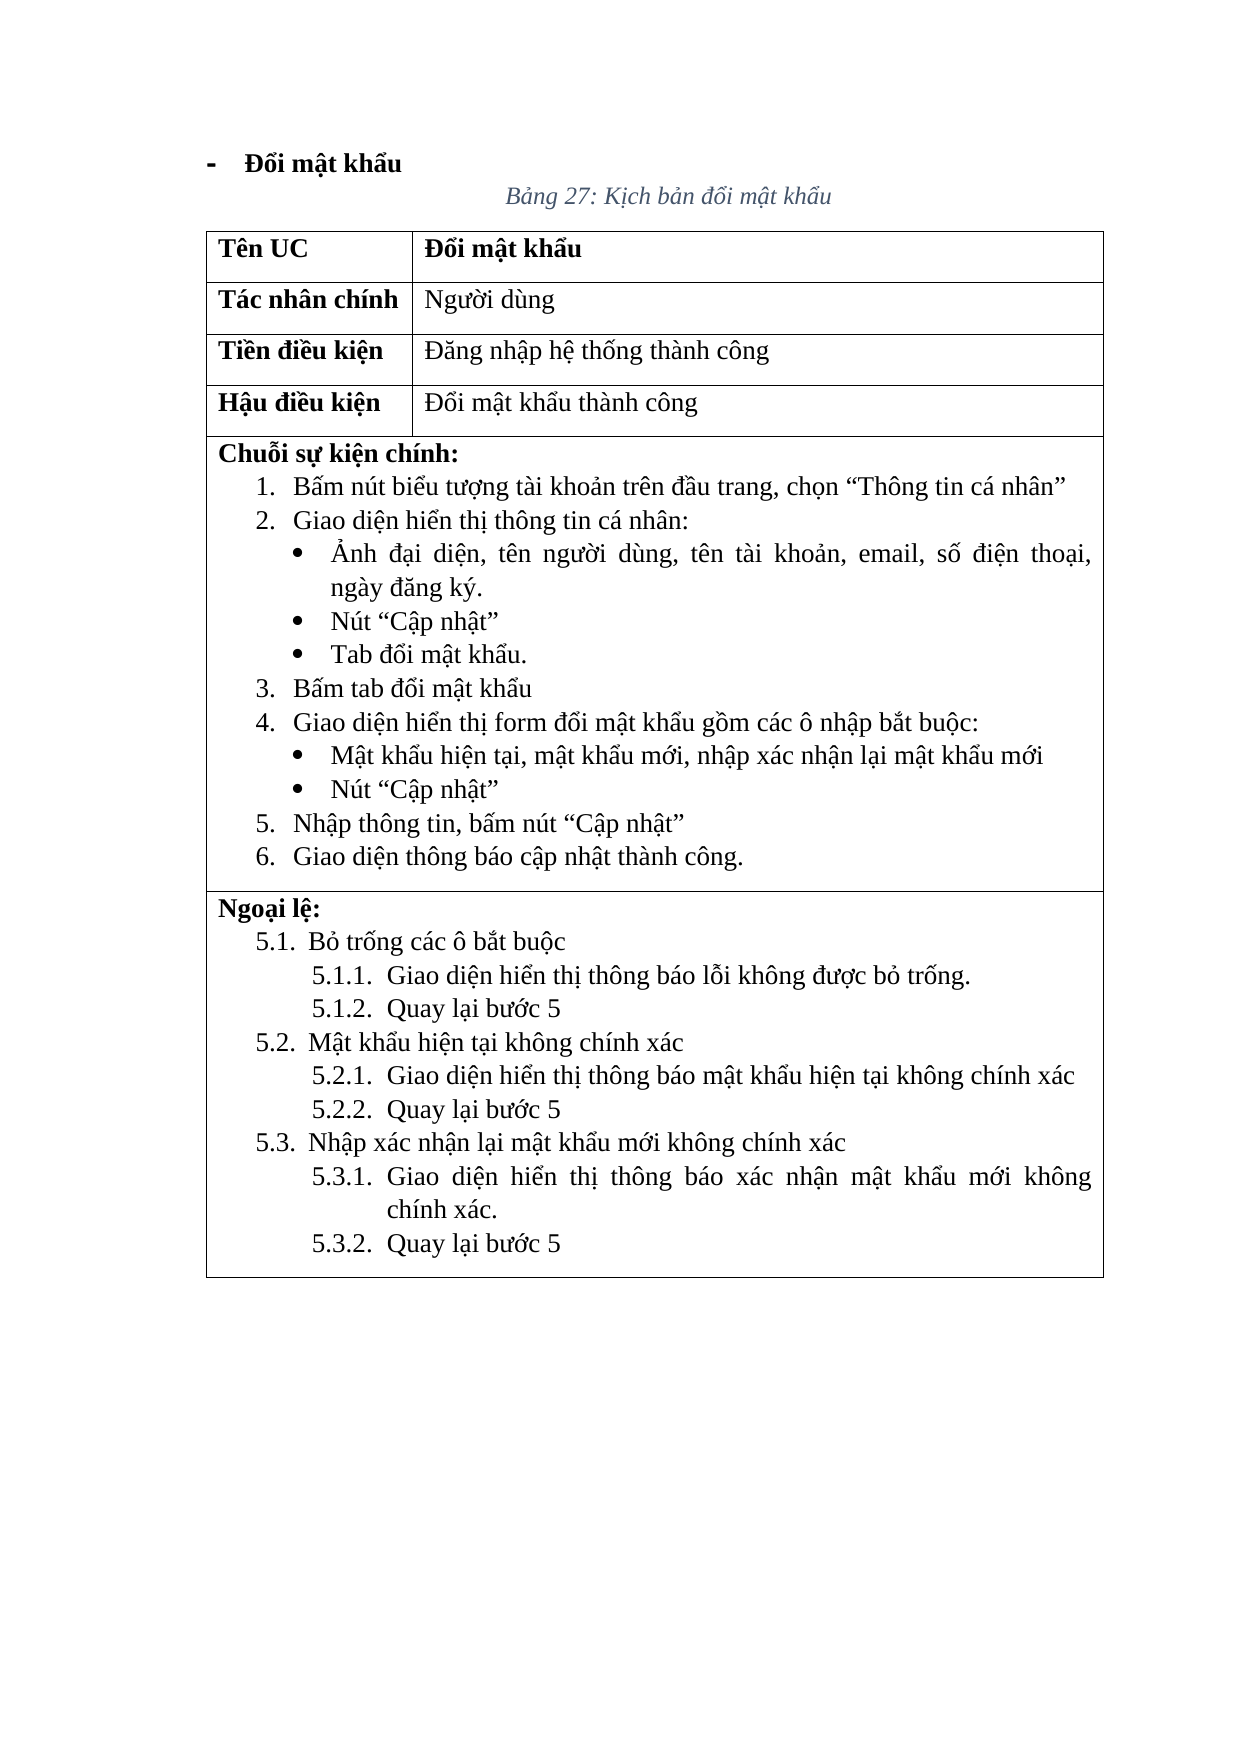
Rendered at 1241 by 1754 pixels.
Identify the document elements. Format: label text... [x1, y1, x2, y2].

table_cell Chuỗi sự kiện chính: Bấm nút biểu tượng tài khoản trên đầu trang, chọn “Thông tin cá nhân” Giao diện hiển thị thông tin cá nhân: Ảnh đại diện, tên người dùng, tên tài khoản, email, số điện thoại, ngày đăng ký. Nút “Cập nhật” Tab đổi mật khẩu. Bấm tab đổi mật khẩu Giao diện hiển thị form đổi mật khẩu gồm các ô nhập bắt buộc: Mật khẩu hiện tại, mật khẩu mới, nhập xác nhận lại mật khẩu mới Nút “Cập nhật” Nhập thông tin, bấm nút “Cập nhật” Giao diện thông báo cập nhật thành công. [207, 437, 1103, 891]
table_cell Ngoại lệ: Bỏ trống các ô bắt buộc Giao diện hiển thị thông báo lỗi không được bỏ trống. Quay lại bước 5 Mật khẩu hiện tại không chính xác Giao diện hiển thị thông báo mật khẩu hiện tại không chính xác Quay lại bước 5 Nhập xác nhận lại mật khẩu mới không chính xác Giao diện hiển thị thông báo xác nhận mật khẩu mới không chính xác. Quay lại bước 5 [207, 892, 1103, 1277]
table_cell Tiền điều kiện [207, 335, 412, 385]
table_cell Tác nhân chính [207, 283, 412, 333]
table_cell Đổi mật khẩu thành công [413, 386, 1103, 436]
table_cell Hậu điều kiện [207, 386, 412, 436]
table_header Tên UC [207, 232, 412, 282]
text Bảng 27: Kịch bản đổi mật khẩu [244, 181, 1093, 210]
list Đổi mật khẩu [207, 148, 1093, 179]
table_cell Người dùng [413, 283, 1103, 333]
table_header Đổi mật khẩu [413, 232, 1103, 282]
table_cell Đăng nhập hệ thống thành công [413, 335, 1103, 385]
